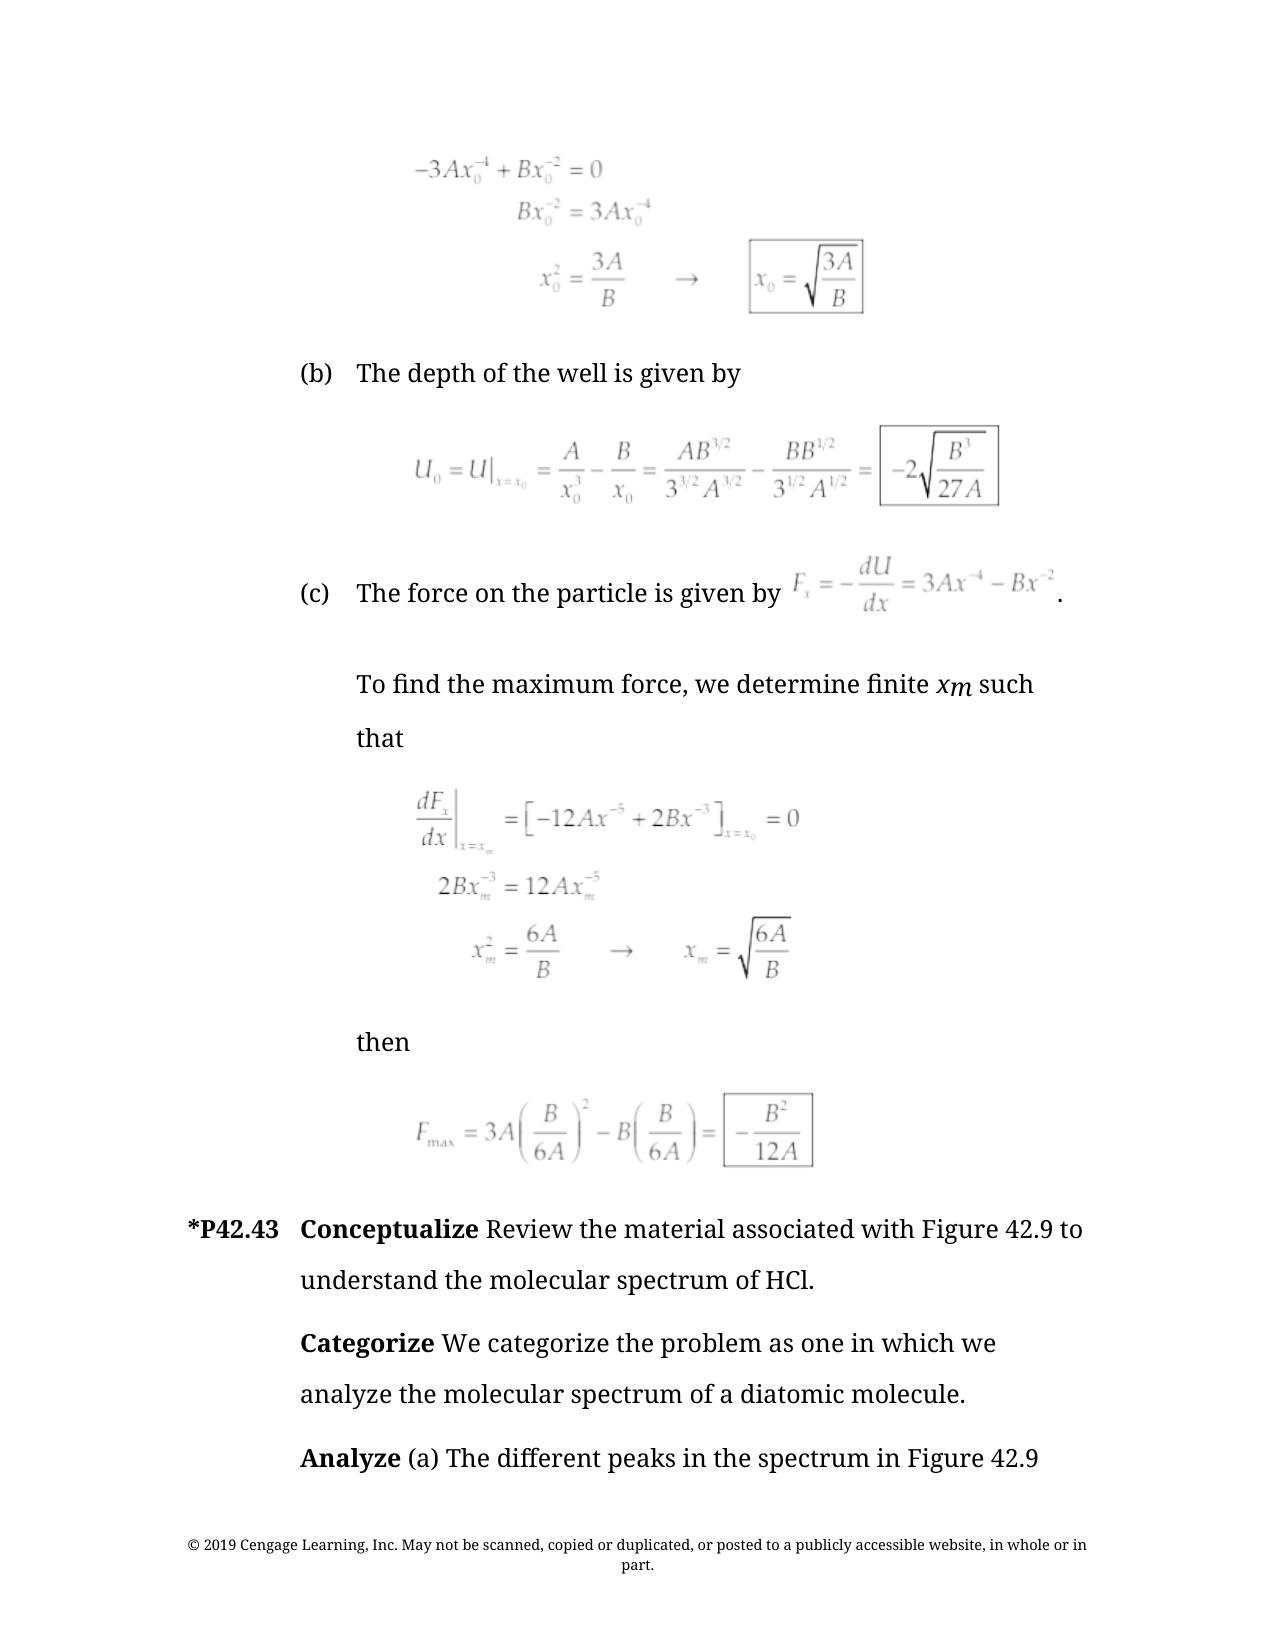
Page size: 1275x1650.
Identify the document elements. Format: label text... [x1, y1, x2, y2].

text Categorize We categorize the problem as one in which we analyze the molecular spectrum of a diatomic molecule. [300, 1326, 1087, 1411]
text (b) The depth of the well is given by [187, 356, 1087, 390]
text (c) The force on the particle is given by . [187, 551, 1087, 634]
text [300, 1441, 1087, 1475]
text To find the maximum force, we determine finite xm such that [187, 664, 1087, 755]
text then [187, 1025, 1087, 1059]
text *P42.43 Conceptualize Review the material associated with Figure 42.9 to understand the molecular spectrum of HCl. [187, 1212, 1087, 1297]
